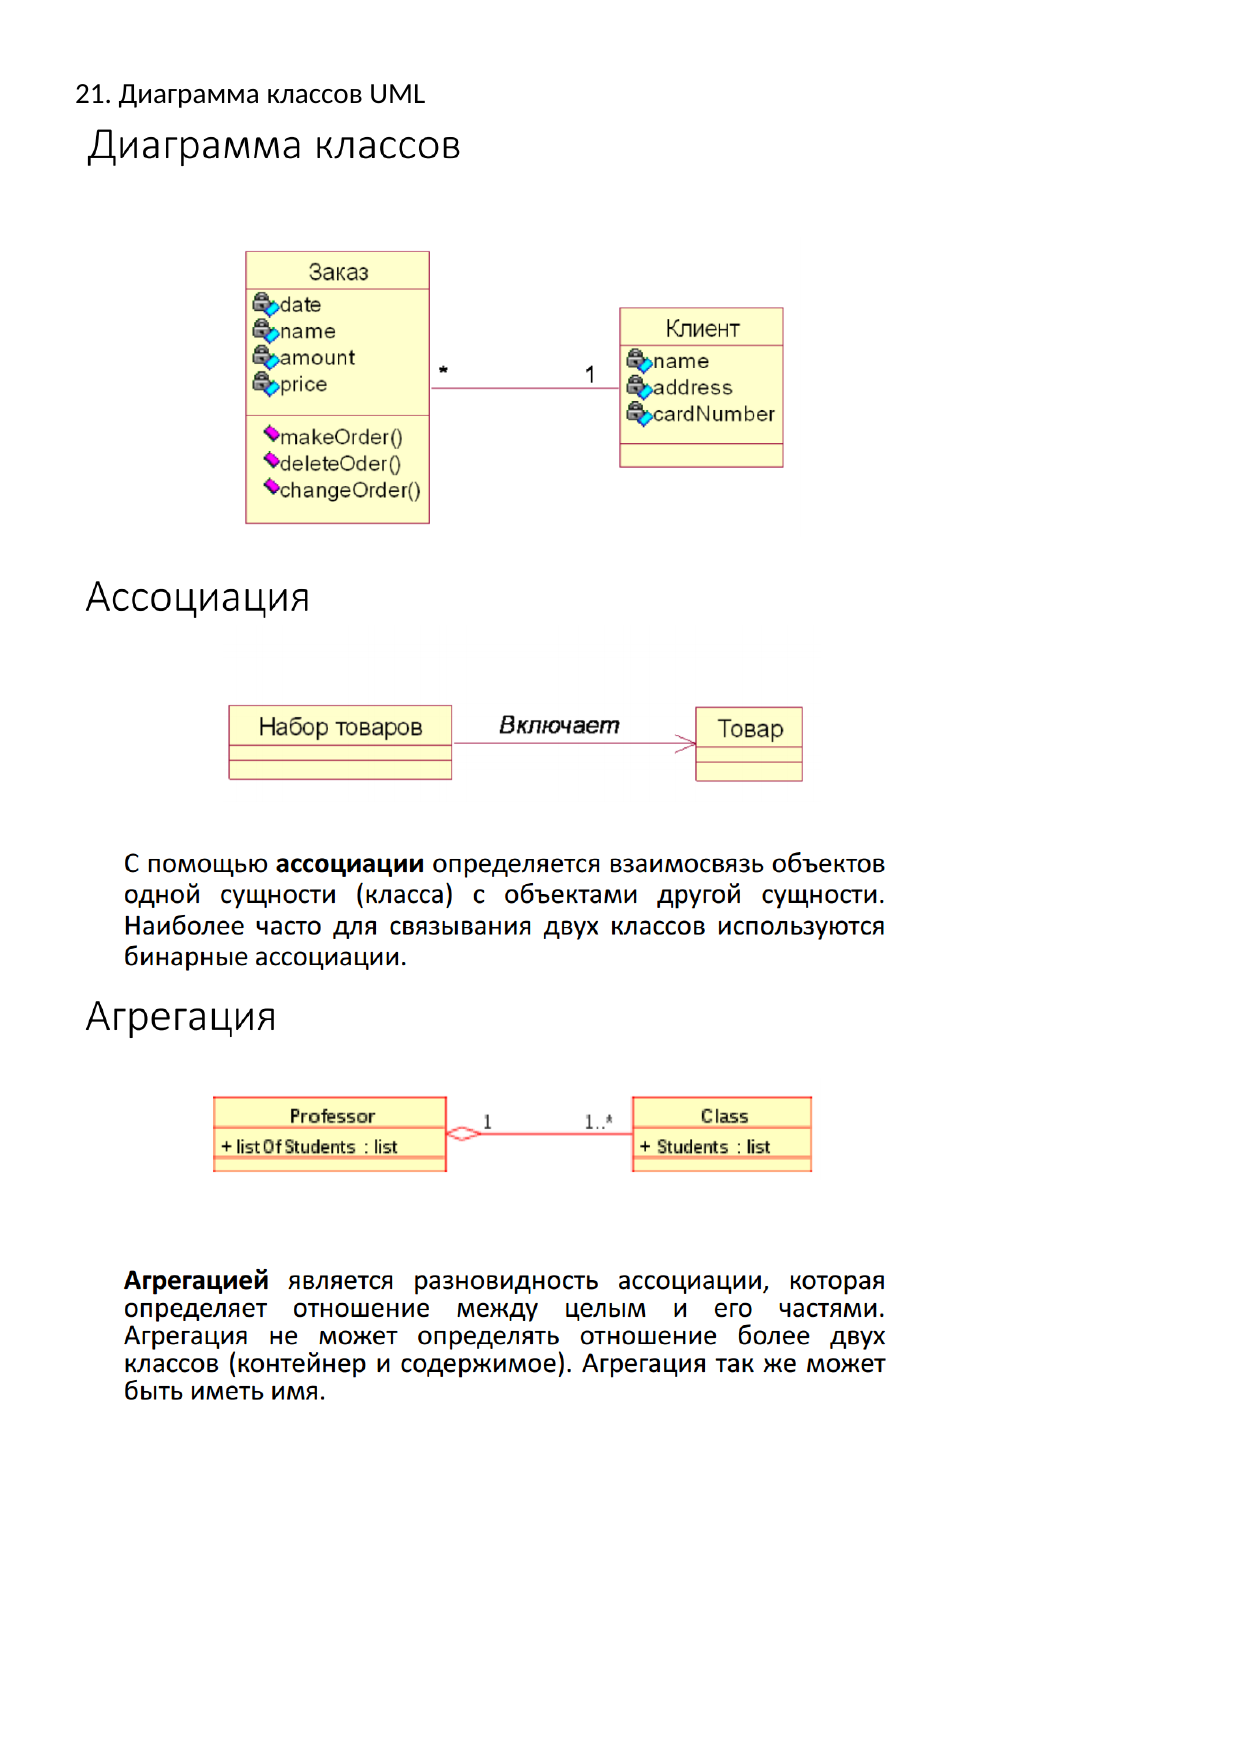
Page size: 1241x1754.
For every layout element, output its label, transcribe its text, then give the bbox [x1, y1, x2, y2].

text 21. Диаграмма классов UML [75, 75, 1165, 111]
picture [75, 994, 914, 1408]
picture [75, 556, 916, 991]
picture [75, 116, 810, 552]
